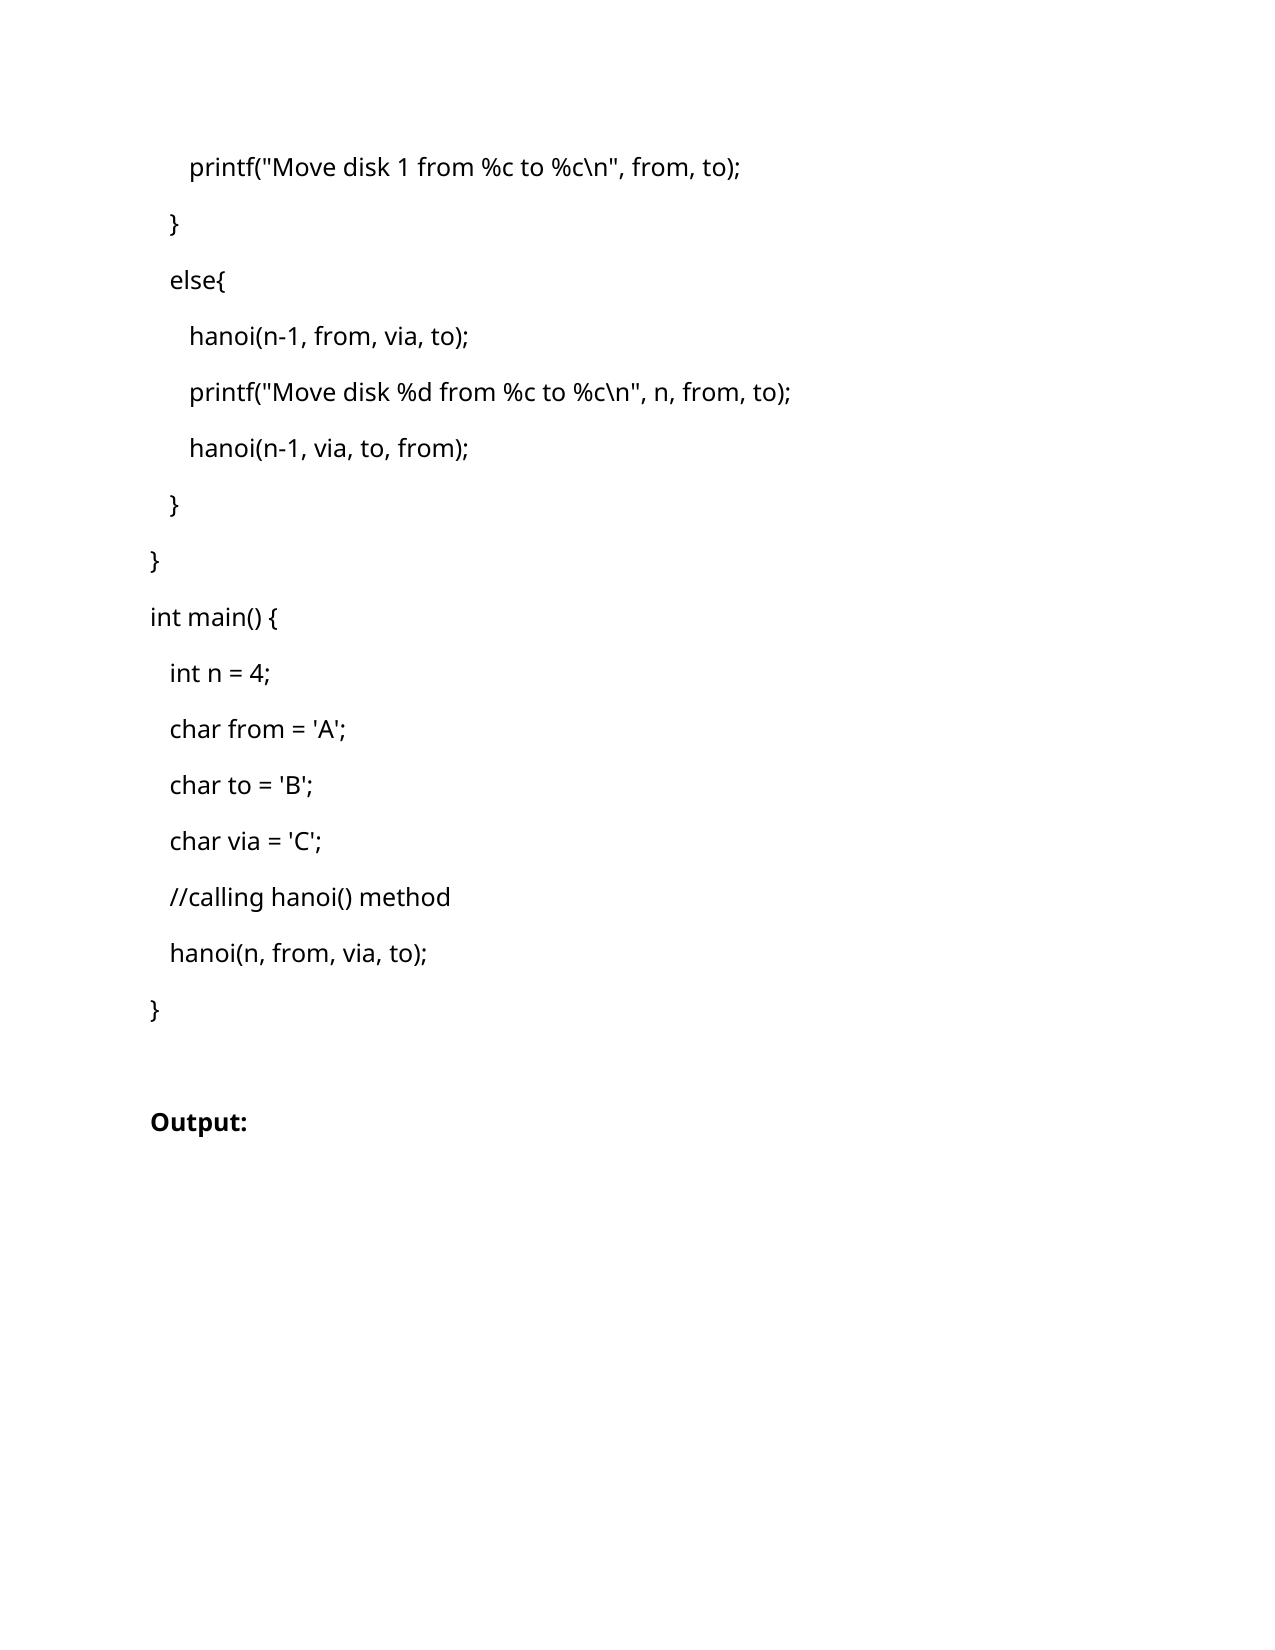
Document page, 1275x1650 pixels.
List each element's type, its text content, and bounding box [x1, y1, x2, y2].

text printf("Move disk 1 from %c to %c\n", from, to); [150, 150, 1125, 184]
text } [150, 206, 1125, 240]
text //calling hanoi() method [150, 880, 1125, 914]
text hanoi(n, from, via, to); [150, 936, 1125, 970]
text Output: [150, 1104, 1125, 1138]
text char to = 'B'; [150, 768, 1125, 802]
text char via = 'C'; [150, 824, 1125, 858]
text } [150, 543, 1125, 577]
text else{ [150, 262, 1125, 296]
text int main() { [150, 599, 1125, 633]
text int n = 4; [150, 655, 1125, 689]
text char from = 'A'; [150, 711, 1125, 746]
text printf("Move disk %d from %c to %c\n", n, from, to); [150, 374, 1125, 409]
text } [150, 992, 1125, 1026]
text hanoi(n-1, via, to, from); [150, 431, 1125, 465]
text } [150, 487, 1125, 521]
text hanoi(n-1, from, via, to); [150, 318, 1125, 352]
